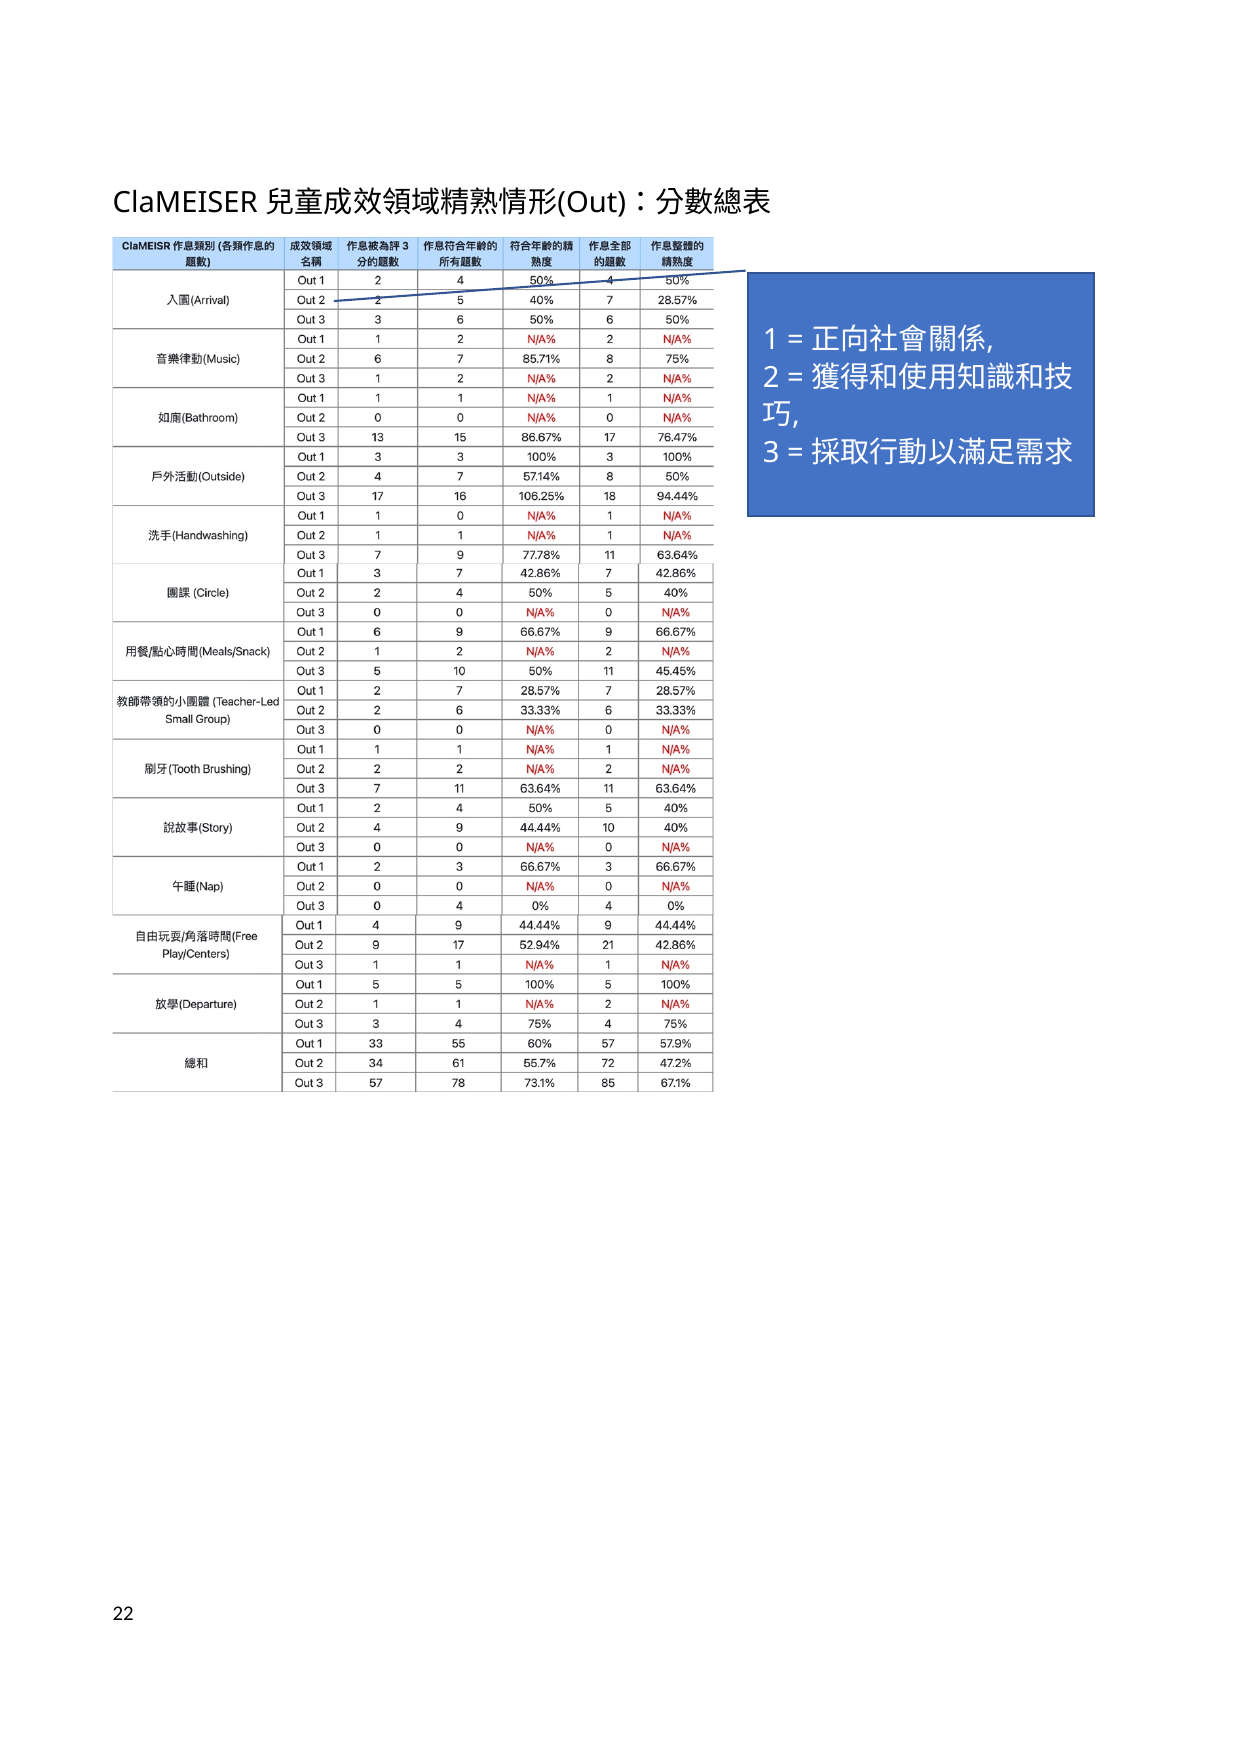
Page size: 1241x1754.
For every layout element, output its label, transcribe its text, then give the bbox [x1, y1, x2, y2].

picture [112, 237, 714, 1092]
text ClaMEISER 兒童成效領域精熟情形(Out)：分數總表 [112, 162, 1128, 237]
